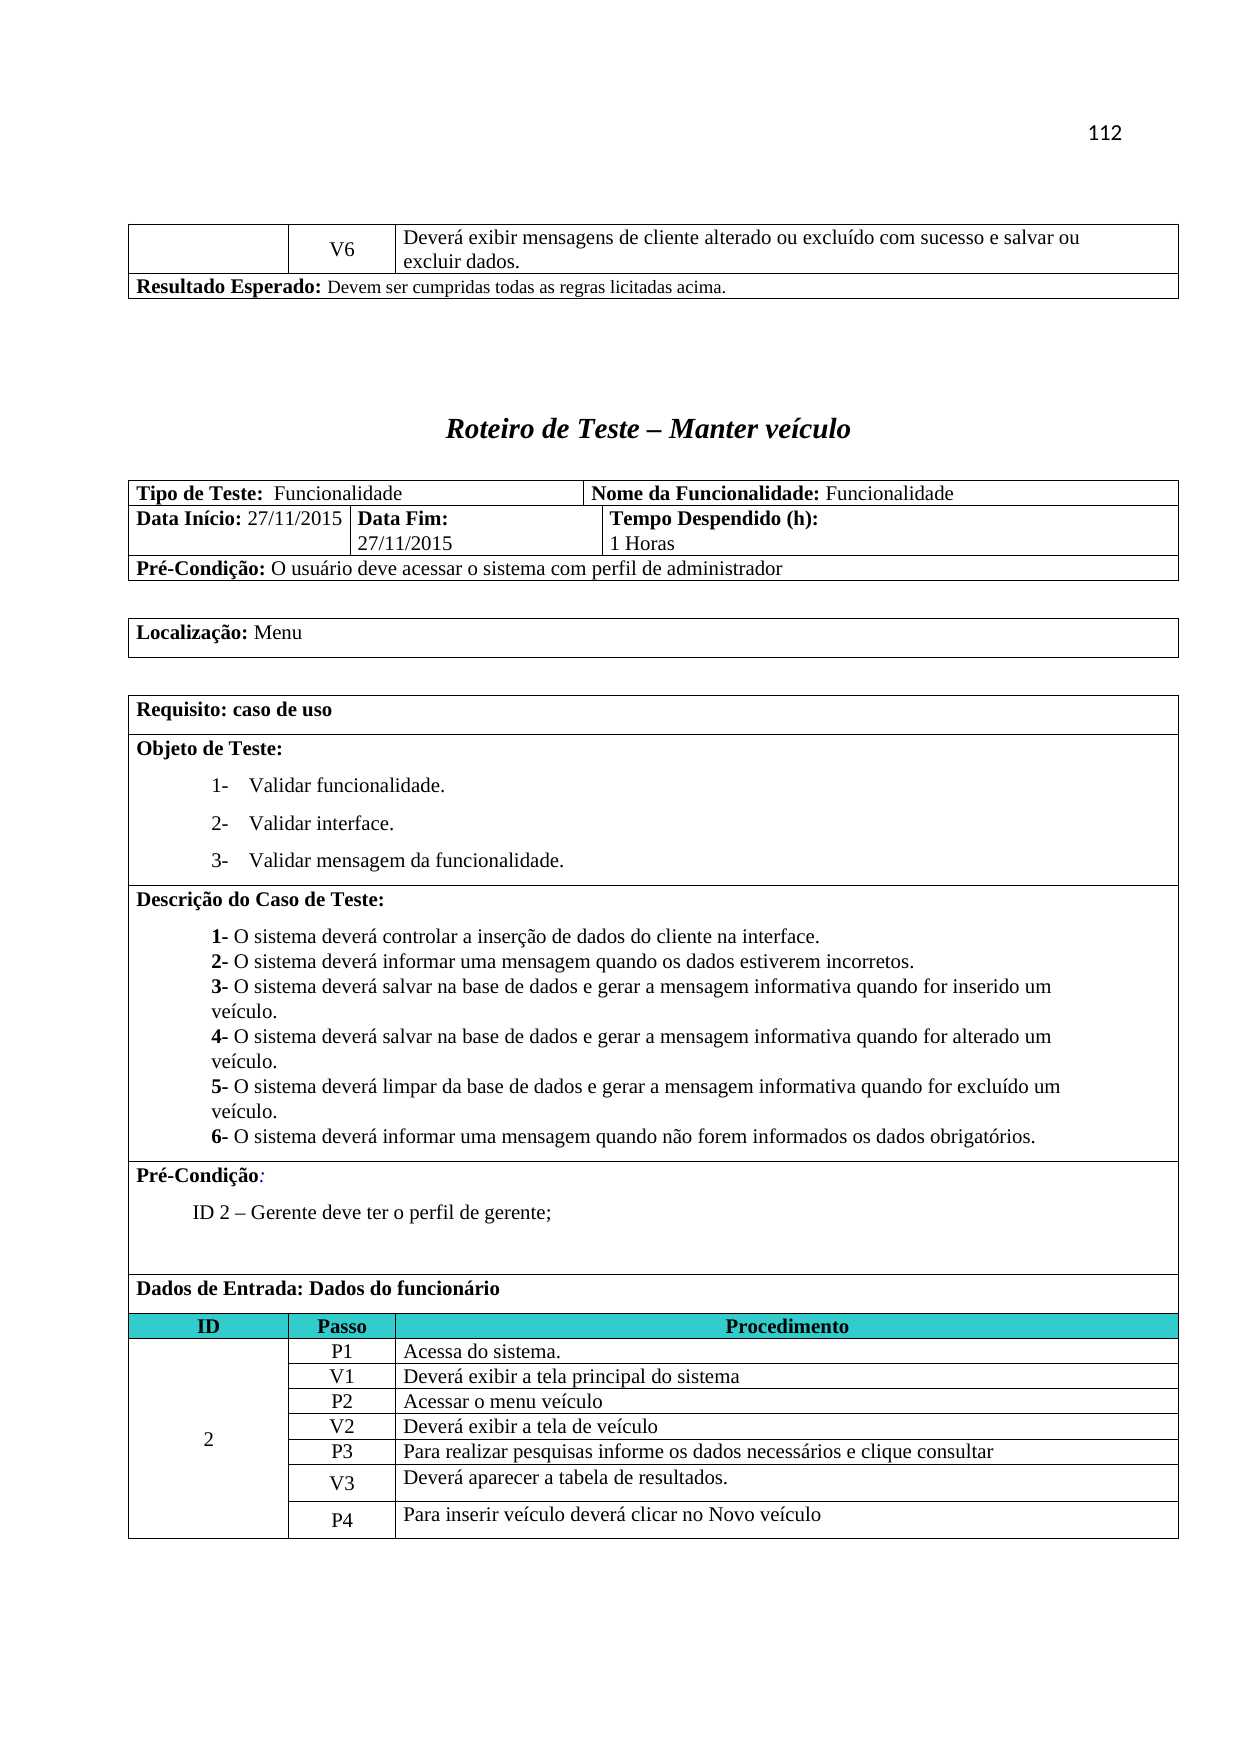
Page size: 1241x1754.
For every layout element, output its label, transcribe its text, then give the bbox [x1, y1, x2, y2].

table_cell V2 [289, 1414, 395, 1438]
table_cell Data Fim: 27/11/2015 [351, 506, 602, 554]
table_header Requisito: caso de uso [129, 696, 1178, 734]
table_cell ID [129, 1314, 288, 1338]
table_cell Para realizar pesquisas informe os dados necessários e clique consultar [396, 1440, 1178, 1463]
table_cell Dados de Entrada: Dados do funcionário [129, 1275, 1178, 1313]
table_cell V3 [289, 1465, 395, 1501]
table_header Nome da Funcionalidade: Funcionalidade [584, 481, 1178, 505]
table_cell Data Início: 27/11/2015 [129, 506, 350, 554]
table_cell Pré-Condição: O usuário deve acessar o sistema com perfil de administrador [129, 556, 1178, 579]
table_header Tipo de Teste: Funcionalidade [129, 481, 583, 505]
table_cell Deverá aparecer a tabela de resultados. [396, 1465, 1178, 1501]
table_cell Deverá exibir mensagens de cliente alterado ou excluído com sucesso e salvar ou excluir dados. [396, 225, 1178, 273]
table_cell Acessar o menu veículo [396, 1389, 1178, 1413]
table_cell Passo [289, 1314, 395, 1338]
table_header Localização: Menu [129, 619, 1178, 657]
table_cell Objeto de Teste: Validar funcionalidade. Validar interface. Validar mensagem da funcionalidade. [129, 735, 1178, 885]
table_cell V1 [289, 1364, 395, 1388]
table_cell P3 [289, 1440, 395, 1463]
table_cell Descrição do Caso de Teste: 1- O sistema deverá controlar a inserção de dados do cliente na interface. 2- O sistema deverá informar uma mensagem quando os dados estiverem incorretos. 3- O sistema deverá salvar na base de dados e gerar a mensagem informativa quando for inserido um veículo. 4- O sistema deverá salvar na base de dados e gerar a mensagem informativa quando for alterado um veículo. 5- O sistema deverá limpar da base de dados e gerar a mensagem informativa quando for excluído um veículo. 6- O sistema deverá informar uma mensagem quando não forem informados os dados obrigatórios. [129, 886, 1178, 1161]
table_cell Deverá exibir a tela principal do sistema [396, 1364, 1178, 1388]
table_cell Procedimento [396, 1314, 1178, 1338]
table_cell P4 [289, 1502, 395, 1538]
table_cell Acessa do sistema. [396, 1339, 1178, 1363]
table_cell P2 [289, 1389, 395, 1413]
table_cell Resultado Esperado: Devem ser cumpridas todas as regras licitadas acima. [129, 274, 1178, 298]
table_cell Tempo Despendido (h): 1 Horas [603, 506, 1178, 554]
table_cell V6 [289, 225, 395, 273]
table_cell Deverá exibir a tela de veículo [396, 1414, 1178, 1438]
table_cell P1 [289, 1339, 395, 1363]
subtitle Roteiro de Teste – Manter veículo [177, 412, 1122, 445]
table_cell 2 [129, 1339, 288, 1538]
table_cell Pré-Condição: ID 2 – Gerente deve ter o perfil de gerente; [129, 1162, 1178, 1274]
table_cell Para inserir veículo deverá clicar no Novo veículo [396, 1502, 1178, 1538]
